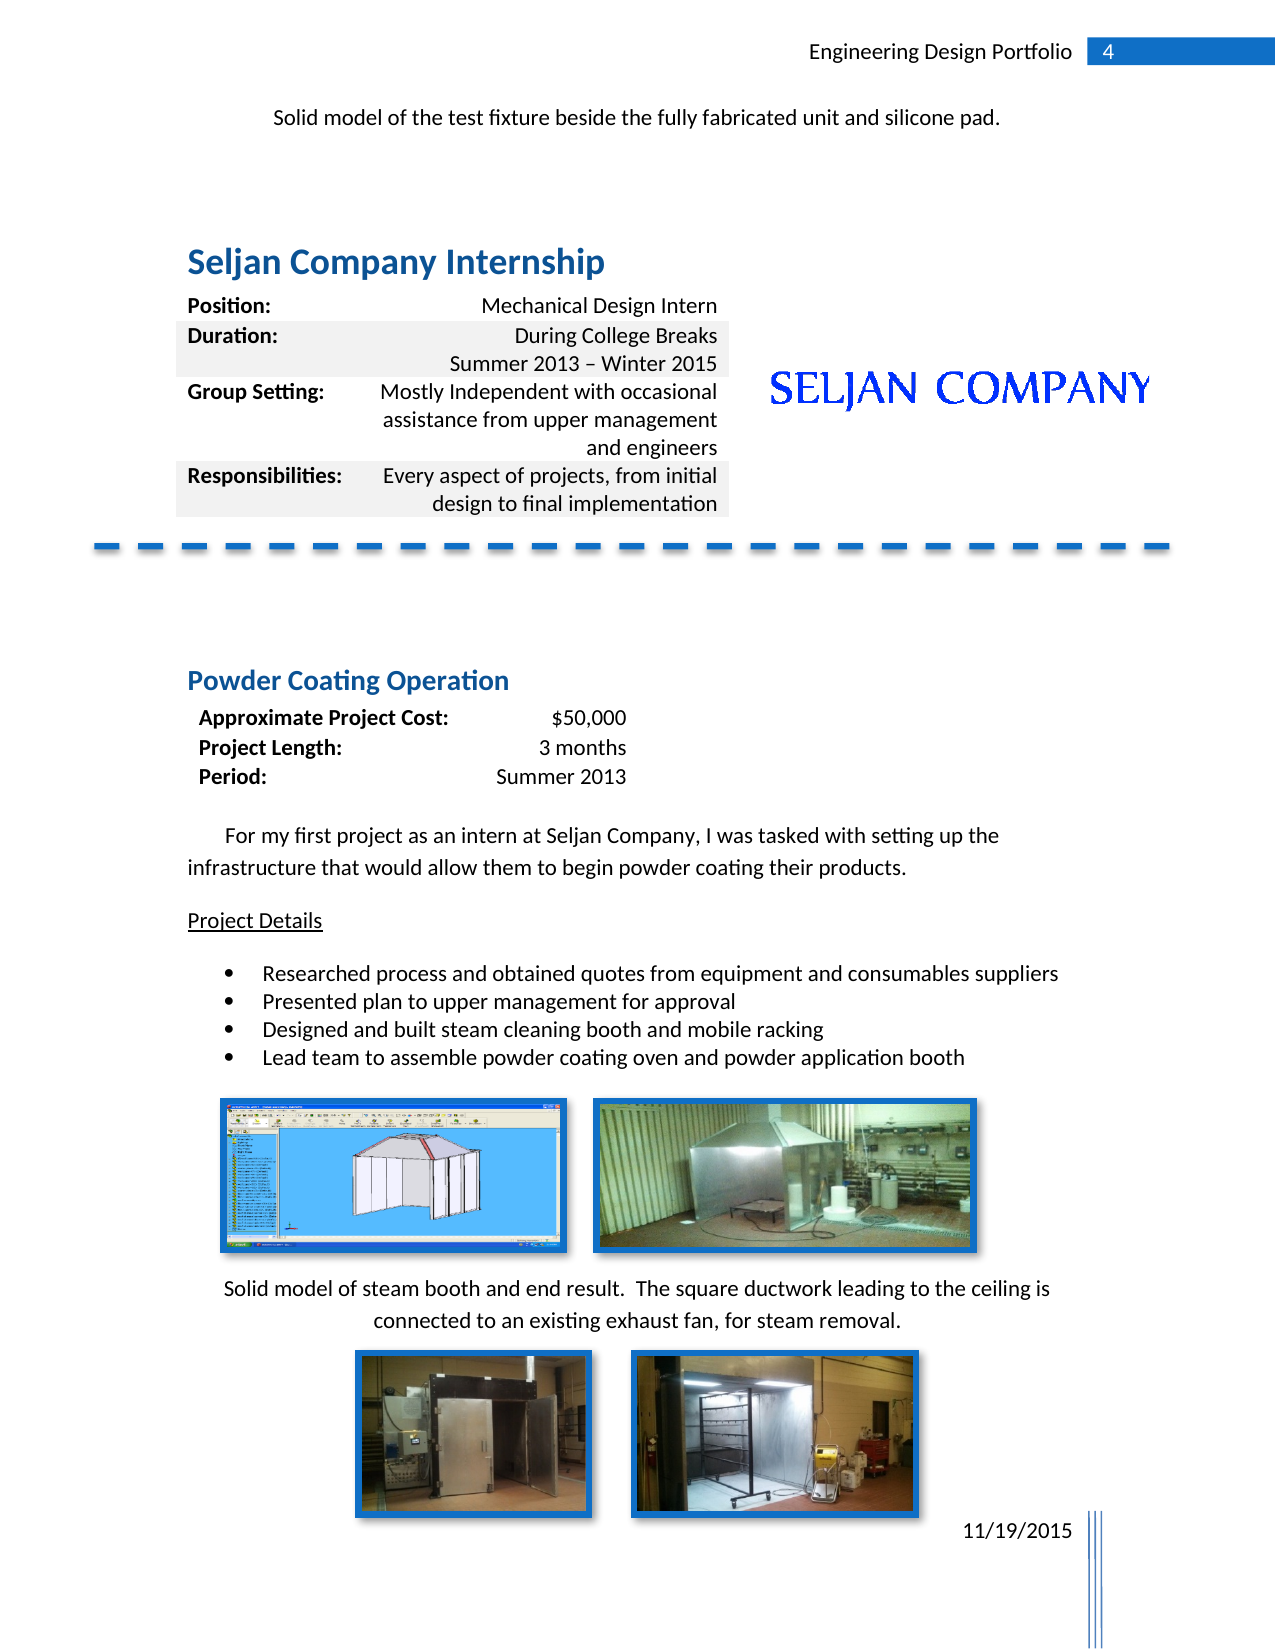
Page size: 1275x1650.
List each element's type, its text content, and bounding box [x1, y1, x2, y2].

subtitle Powder Coating Operation [187, 662, 1087, 698]
list Designed and built steam cleaning booth and mobile racking [225, 1015, 1087, 1043]
subtitle Seljan Company Internship [187, 238, 1087, 284]
table_cell Responsibilities: [176, 461, 364, 517]
table_cell Duration: [176, 321, 364, 377]
table_cell 3 months [482, 734, 637, 762]
table_header Mechanical Design Intern [364, 291, 729, 321]
text Project Details [187, 906, 1087, 934]
table_header Position: [176, 291, 364, 321]
table_cell Mostly Independent with occasional assistance from upper management and engineers [364, 378, 729, 461]
table_cell Every aspect of projects, from initial design to final implementation [364, 461, 729, 517]
list Researched process and obtained quotes from equipment and consumables suppliers [225, 959, 1087, 987]
table_cell Period: [188, 762, 482, 793]
picture [227, 1104, 560, 1247]
picture [600, 1104, 970, 1247]
table_cell Summer 2013 [482, 762, 637, 793]
list Presented plan to upper management for approval [225, 987, 1087, 1015]
table_cell Project Length: [188, 734, 482, 762]
table_cell Group Setting: [176, 378, 364, 461]
table_header $50,000 [482, 703, 637, 733]
picture [771, 371, 1150, 412]
text Solid model of the test fixture beside the fully fabricated unit and silicone pad. [187, 103, 1087, 131]
picture [362, 1356, 586, 1511]
table_cell During College Breaks Summer 2013 – Winter 2015 [364, 321, 729, 377]
text For my first project as an intern at Seljan Company, I was tasked with setting up the infrastructure that would allow them to begin powder coating their products. [187, 821, 1087, 881]
picture [637, 1356, 913, 1511]
table_header Approximate Project Cost: [188, 703, 482, 733]
list Lead team to assemble powder coating oven and powder application booth [225, 1043, 1087, 1071]
